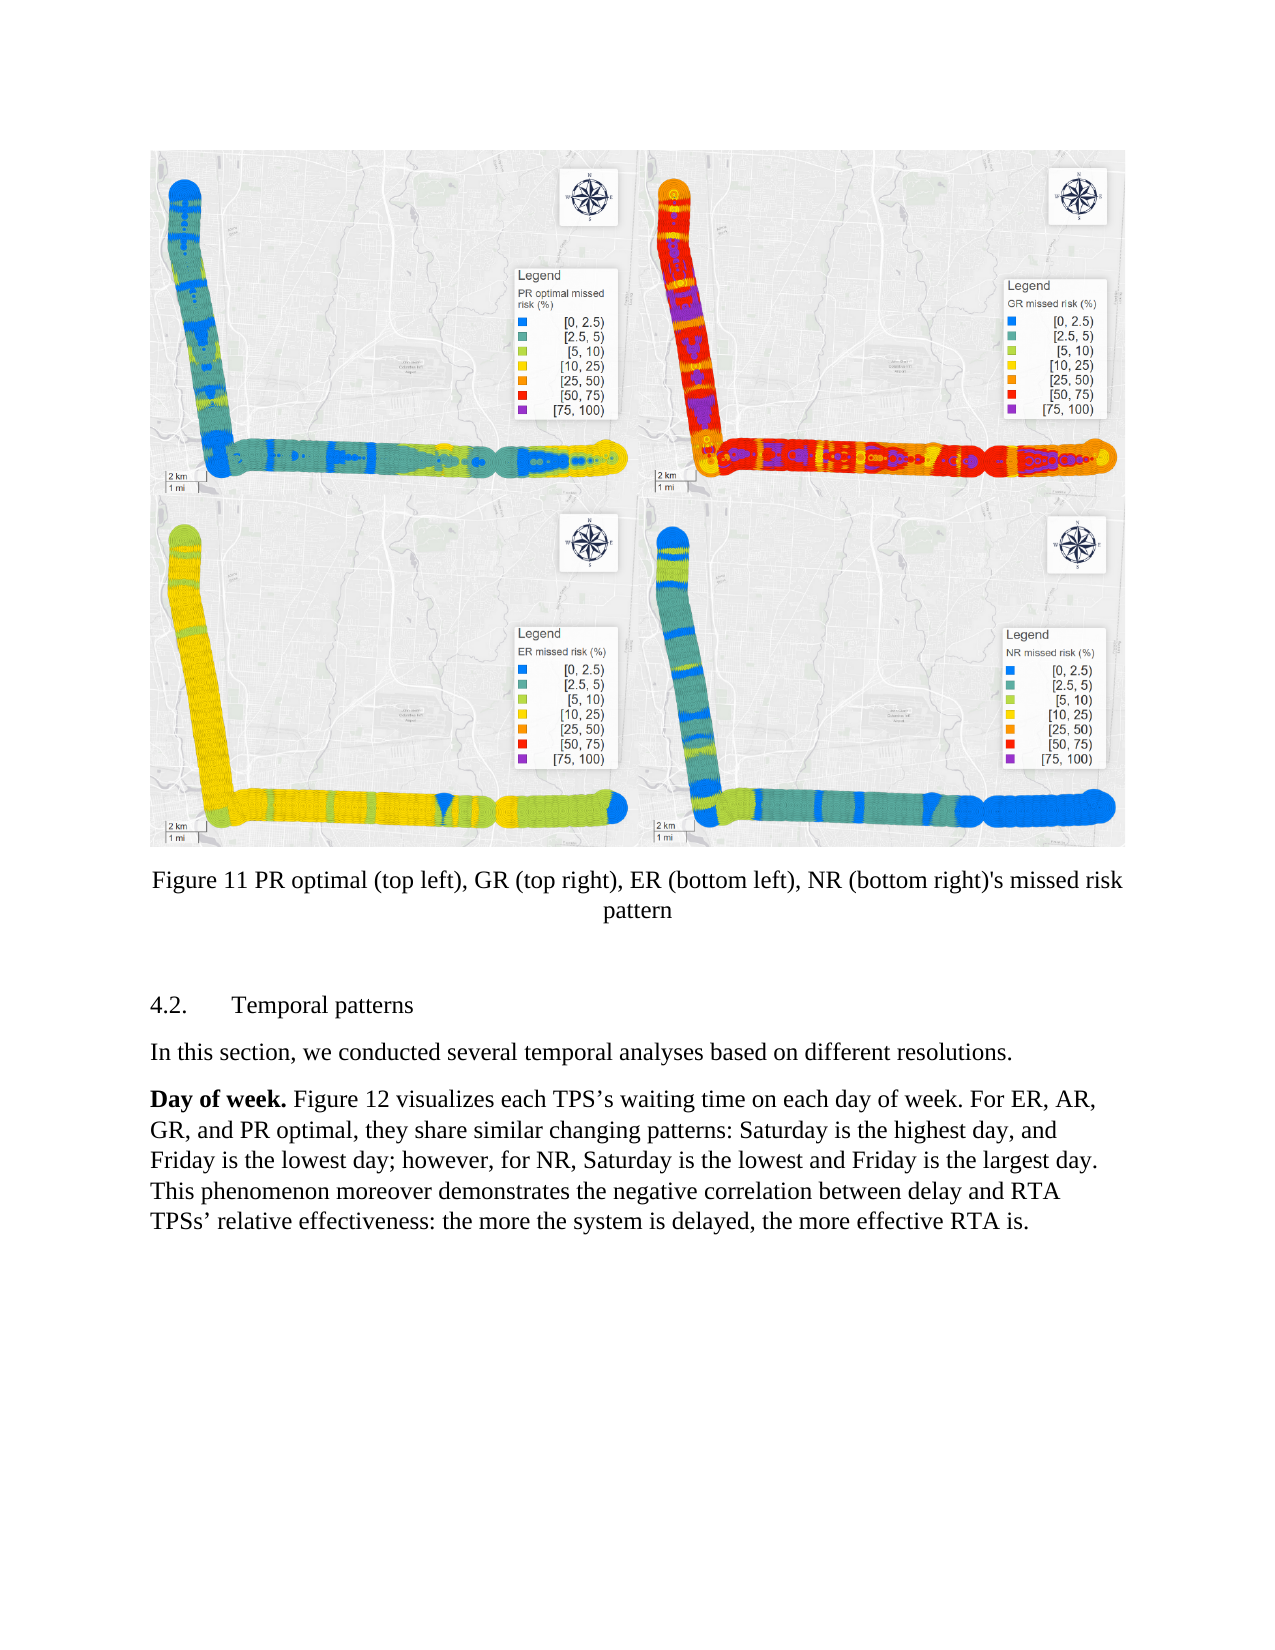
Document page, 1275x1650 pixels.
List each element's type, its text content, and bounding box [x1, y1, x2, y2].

text Figure 11 PR optimal (top left), GR (top right), ER (bottom left), NR (bottom right)'s missed risk pattern [150, 865, 1125, 924]
picture [150, 150, 1125, 847]
list Temporal patterns [150, 990, 1125, 1019]
text Day of week. Figure 17 visualizes each TPS’s waiting time on each day of week. For ER, AR, GR, and PR optimal, they share similar changing patterns: Saturday is the highest day, and Friday is the lowest day; however, for NR, Saturday is the lowest and Friday is the largest day. This phenomenon moreover demonstrates the negative correlation between delay and RTA TPSs’ relative effectiveness: the more the system is delayed, the more effective RTA is. [150, 1084, 1125, 1235]
text In this section, we conducted several temporal analyses based on different resolutions. [150, 1037, 1125, 1066]
